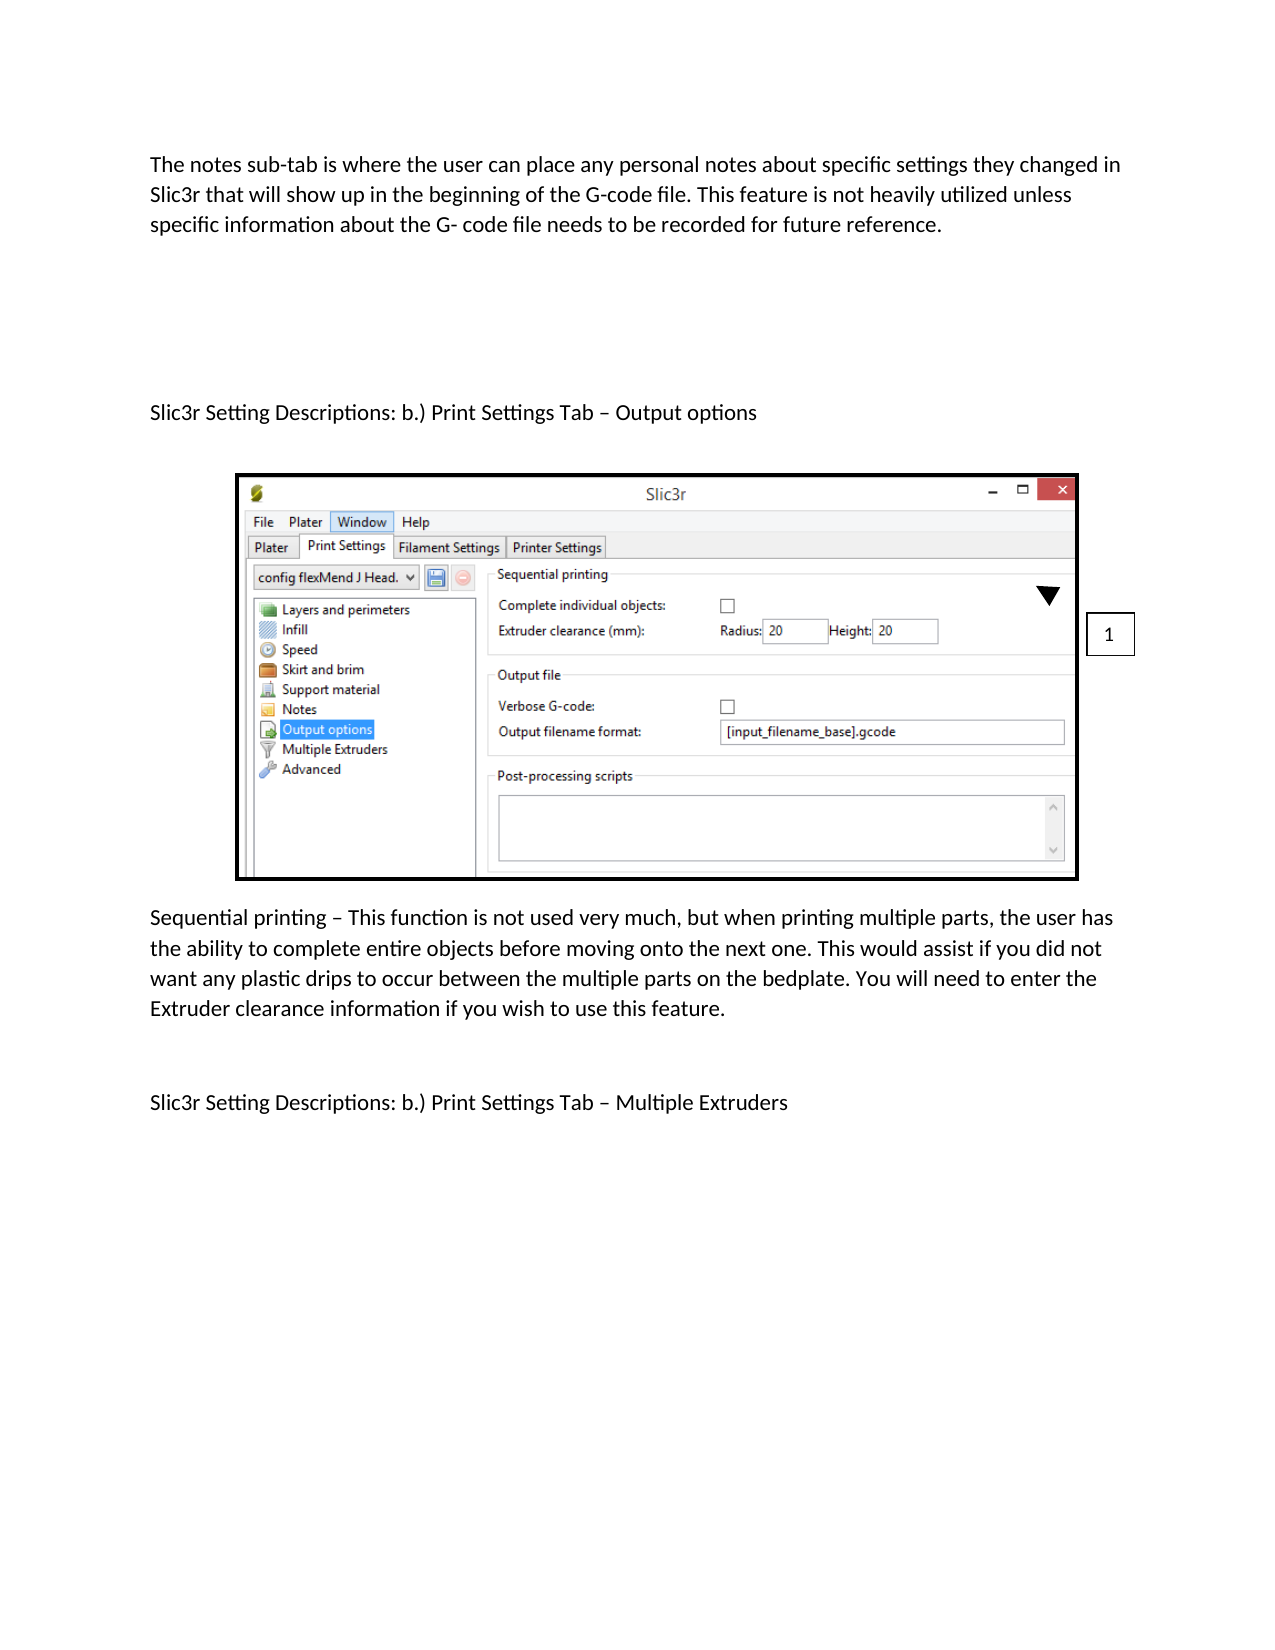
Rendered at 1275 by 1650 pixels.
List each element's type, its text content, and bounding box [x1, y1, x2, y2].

picture [1086, 612, 1135, 656]
picture [239, 477, 1075, 877]
text Slic3r Setting Descriptions: b.) Print Settings Tab – Multiple Extruders [150, 1088, 1125, 1116]
text The notes sub-tab is where the user can place any personal notes about specific settings they changed in Slic3r that will show up in the beginning of the G-code file. This feature is not heavily utilized unless specific information about the G- code file needs to be recorded for future reference. [150, 150, 1125, 238]
text Slic3r Setting Descriptions: b.) Print Settings Tab – Output options [150, 398, 1125, 426]
